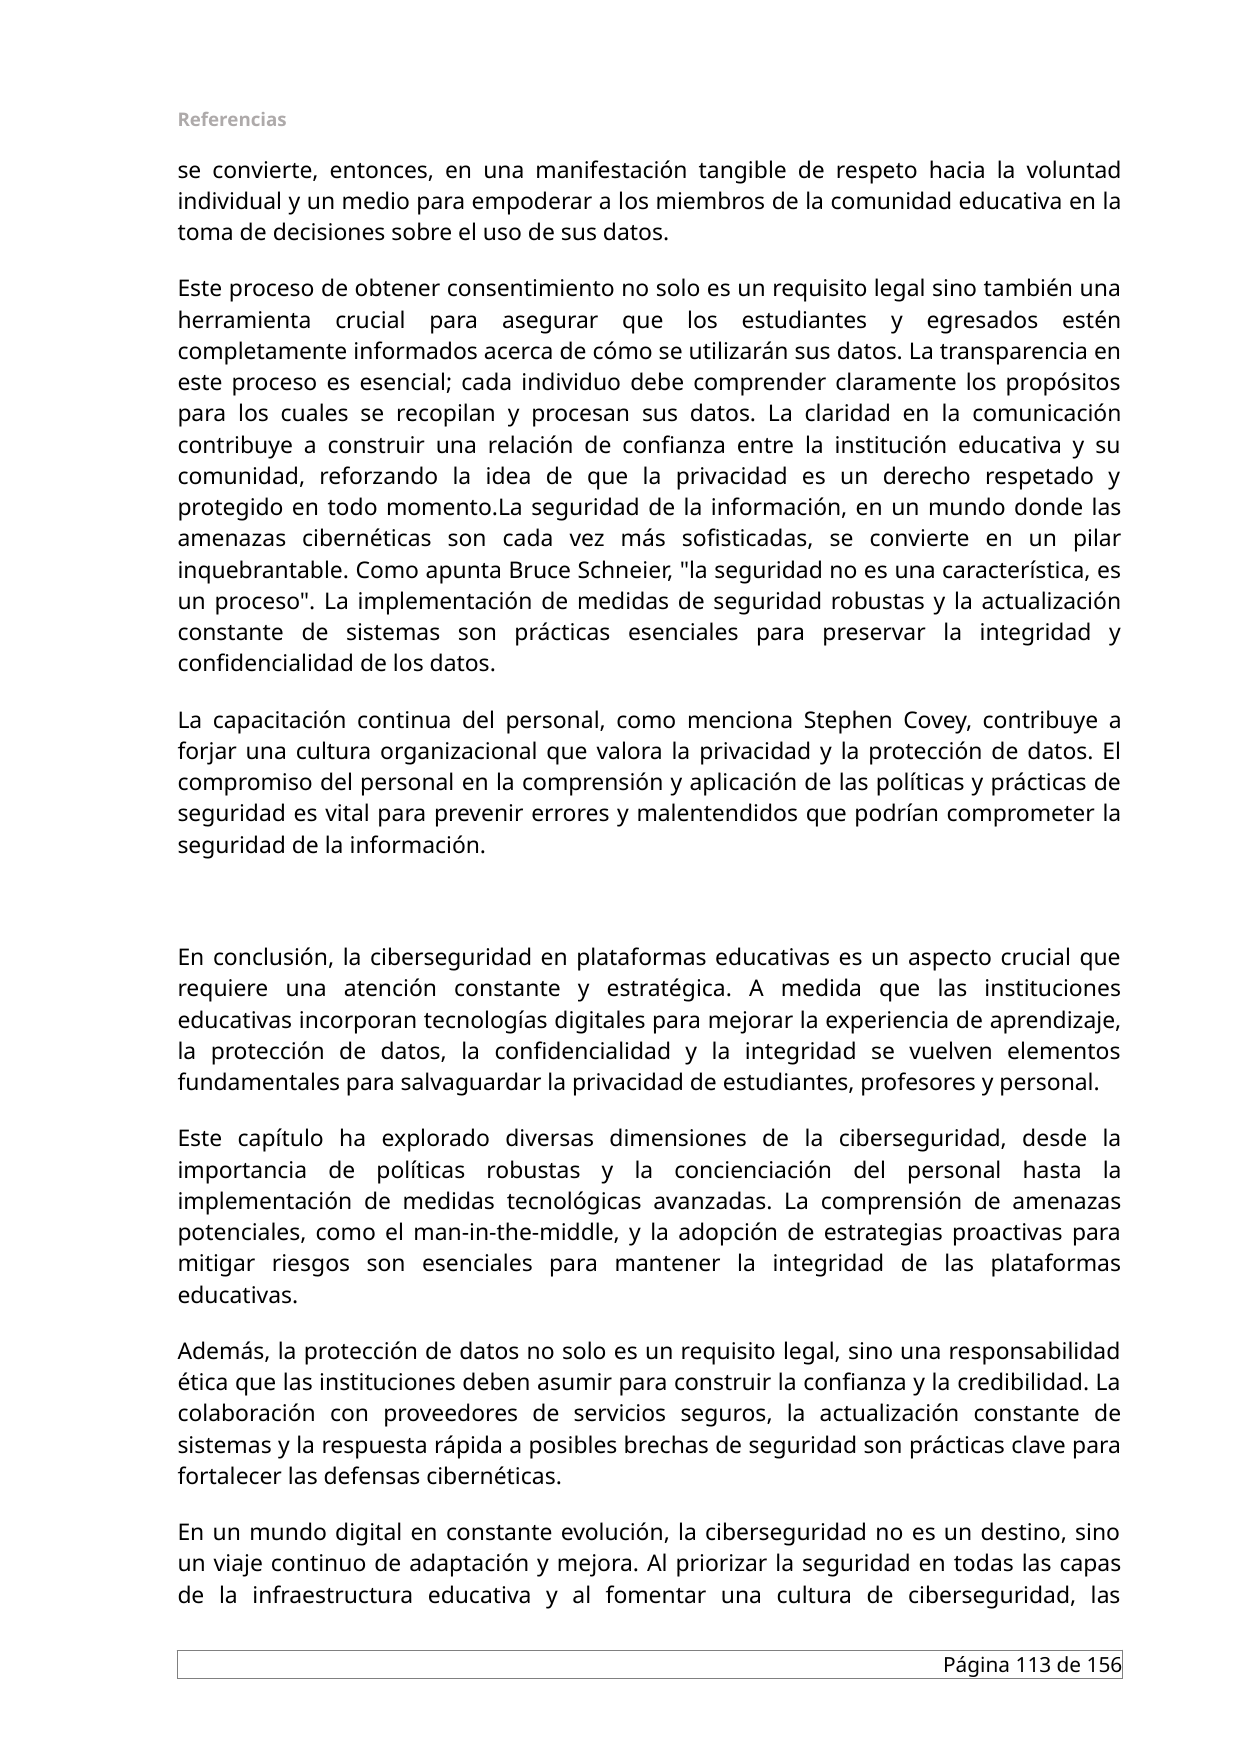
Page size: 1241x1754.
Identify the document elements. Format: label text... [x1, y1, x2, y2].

text La capacitación continua del personal, como menciona Stephen Covey, contribuye a forjar una cultura organizacional que valora la privacidad y la protección de datos. El compromiso del personal en la comprensión y aplicación de las políticas y prácticas de seguridad es vital para prevenir errores y malentendidos que podrían comprometer la seguridad de la información. [177, 703, 1122, 860]
text Este proceso de obtener consentimiento no solo es un requisito legal sino también una herramienta crucial para asegurar que los estudiantes y egresados estén completamente informados acerca de cómo se utilizarán sus datos. La transparencia en este proceso es esencial; cada individuo debe comprender claramente los propósitos para los cuales se recopilan y procesan sus datos. La claridad en la comunicación contribuye a construir una relación de confianza entre la institución educativa y su comunidad, reforzando la idea de que la privacidad es un derecho respetado y protegido en todo momento.La seguridad de la información, en un mundo donde las amenazas cibernéticas son cada vez más sofisticadas, se convierte en un pilar inquebrantable. Como apunta Bruce Schneier, "la seguridad no es una característica, es un proceso". La implementación de medidas de seguridad robustas y la actualización constante de sistemas son prácticas esenciales para preservar la integridad y confidencialidad de los datos. [177, 272, 1122, 678]
text Este capítulo ha explorado diversas dimensiones de la ciberseguridad, desde la importancia de políticas robustas y la concienciación del personal hasta la implementación de medidas tecnológicas avanzadas. La comprensión de amenazas potenciales, como el man-in-the-middle, y la adopción de estrategias proactivas para mitigar riesgos son esenciales para mantener la integridad de las plataformas educativas. [177, 1122, 1122, 1310]
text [177, 153, 1122, 247]
text Además, la protección de datos no solo es un requisito legal, sino una responsabilidad ética que las instituciones deben asumir para construir la confianza y la credibilidad. La colaboración con proveedores de servicios seguros, la actualización constante de sistemas y la respuesta rápida a posibles brechas de seguridad son prácticas clave para fortalecer las defensas cibernéticas. [177, 1335, 1122, 1491]
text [177, 1516, 1122, 1610]
text En conclusión, la ciberseguridad en plataformas educativas es un aspecto crucial que requiere una atención constante y estratégica. A medida que las instituciones educativas incorporan tecnologías digitales para mejorar la experiencia de aprendizaje, la protección de datos, la confidencialidad y la integridad se vuelven elementos fundamentales para salvaguardar la privacidad de estudiantes, profesores y personal. [177, 941, 1122, 1097]
